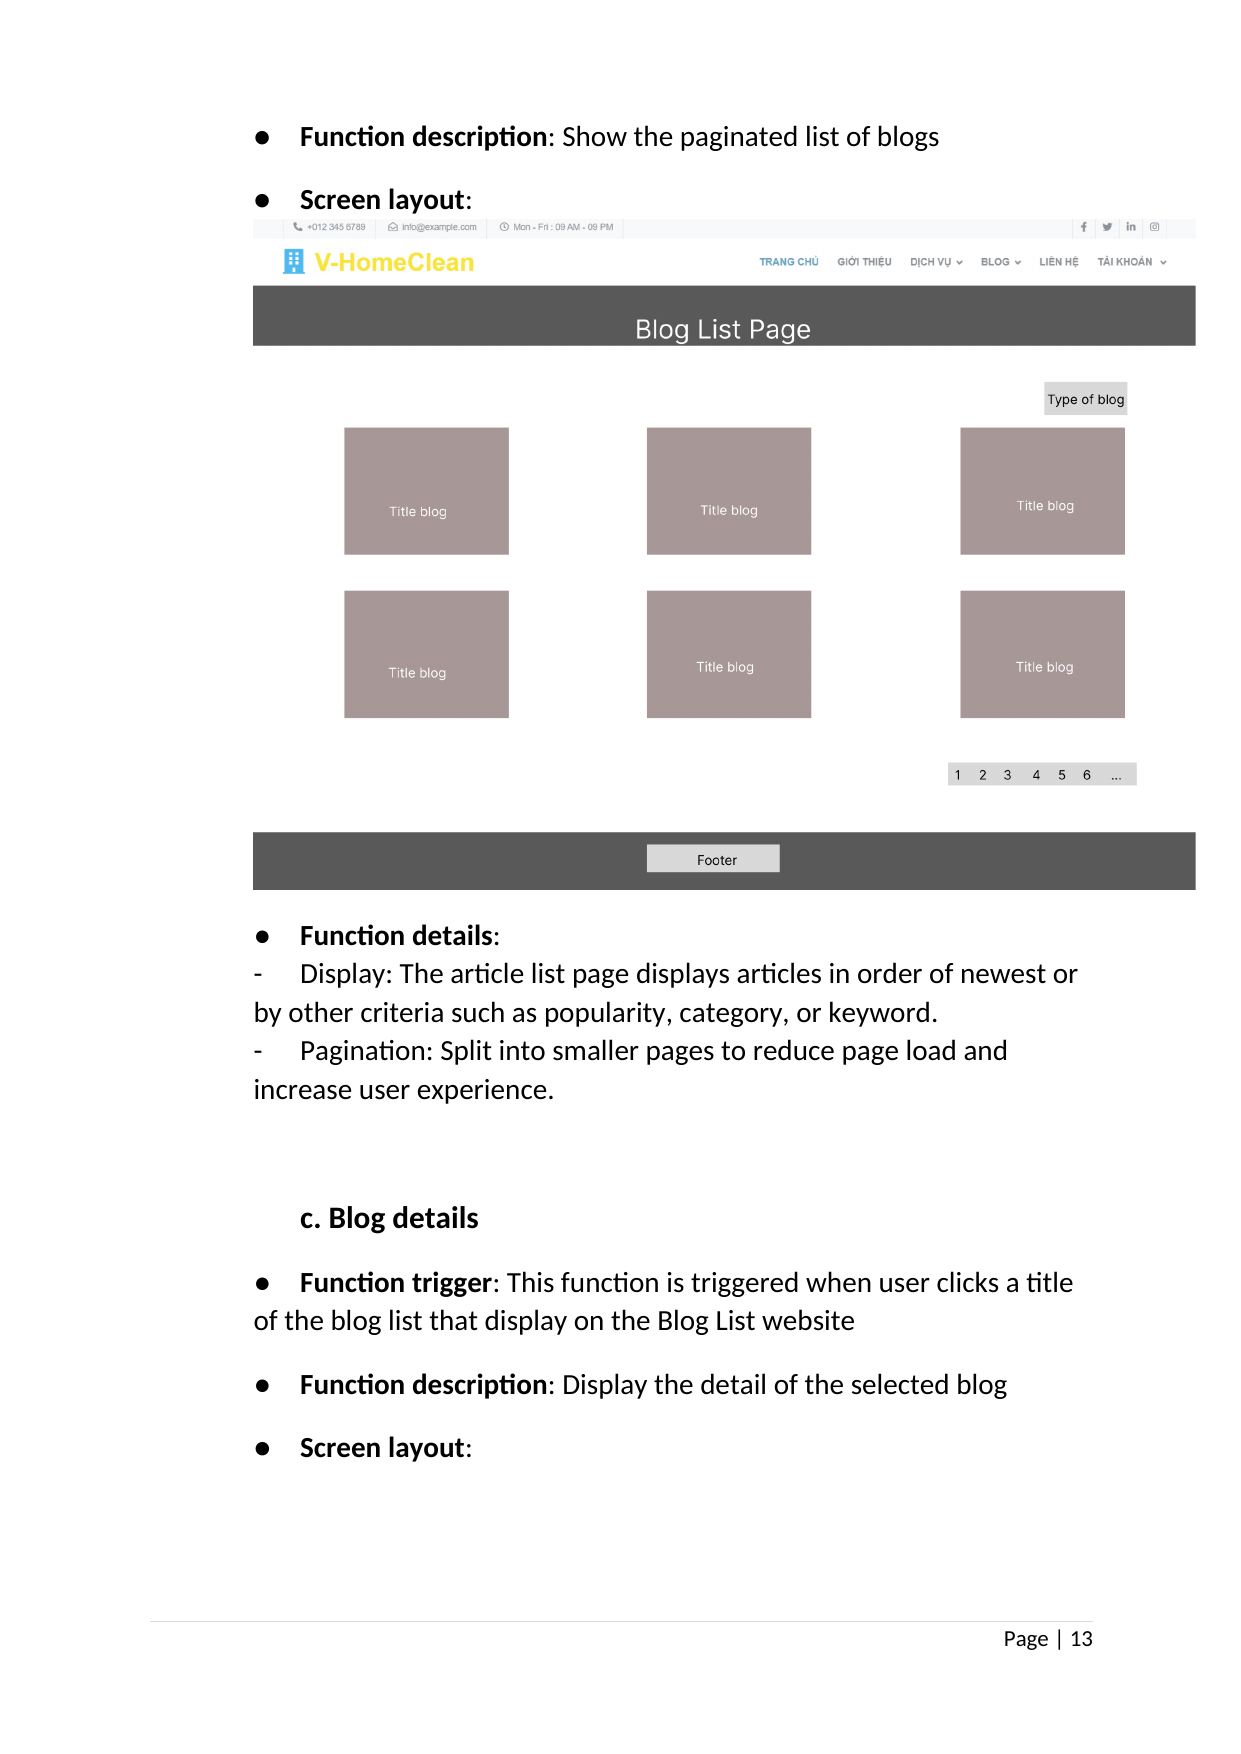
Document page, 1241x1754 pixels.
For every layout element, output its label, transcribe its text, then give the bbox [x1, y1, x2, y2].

list Function trigger: This function is triggered when user clicks a title of the blog list that display on the Blog List website [253, 1264, 1093, 1338]
subtitle c. Blog details [253, 1198, 1093, 1236]
text ● Screen layout: [253, 181, 1093, 219]
picture [253, 219, 1196, 890]
list Function details: [253, 917, 1093, 953]
list Display: The article list page displays articles in order of newest or by other criteria such as popularity, category, or keyword. [253, 956, 1093, 1030]
text ● Function description: Show the paginated list of blogs [253, 118, 1093, 153]
list Pagination: Split into smaller pages to reduce page load and increase user experience. [253, 1032, 1093, 1107]
list Function description: Display the detail of the selected blog [253, 1366, 1093, 1401]
list Screen layout: [253, 1429, 1093, 1465]
